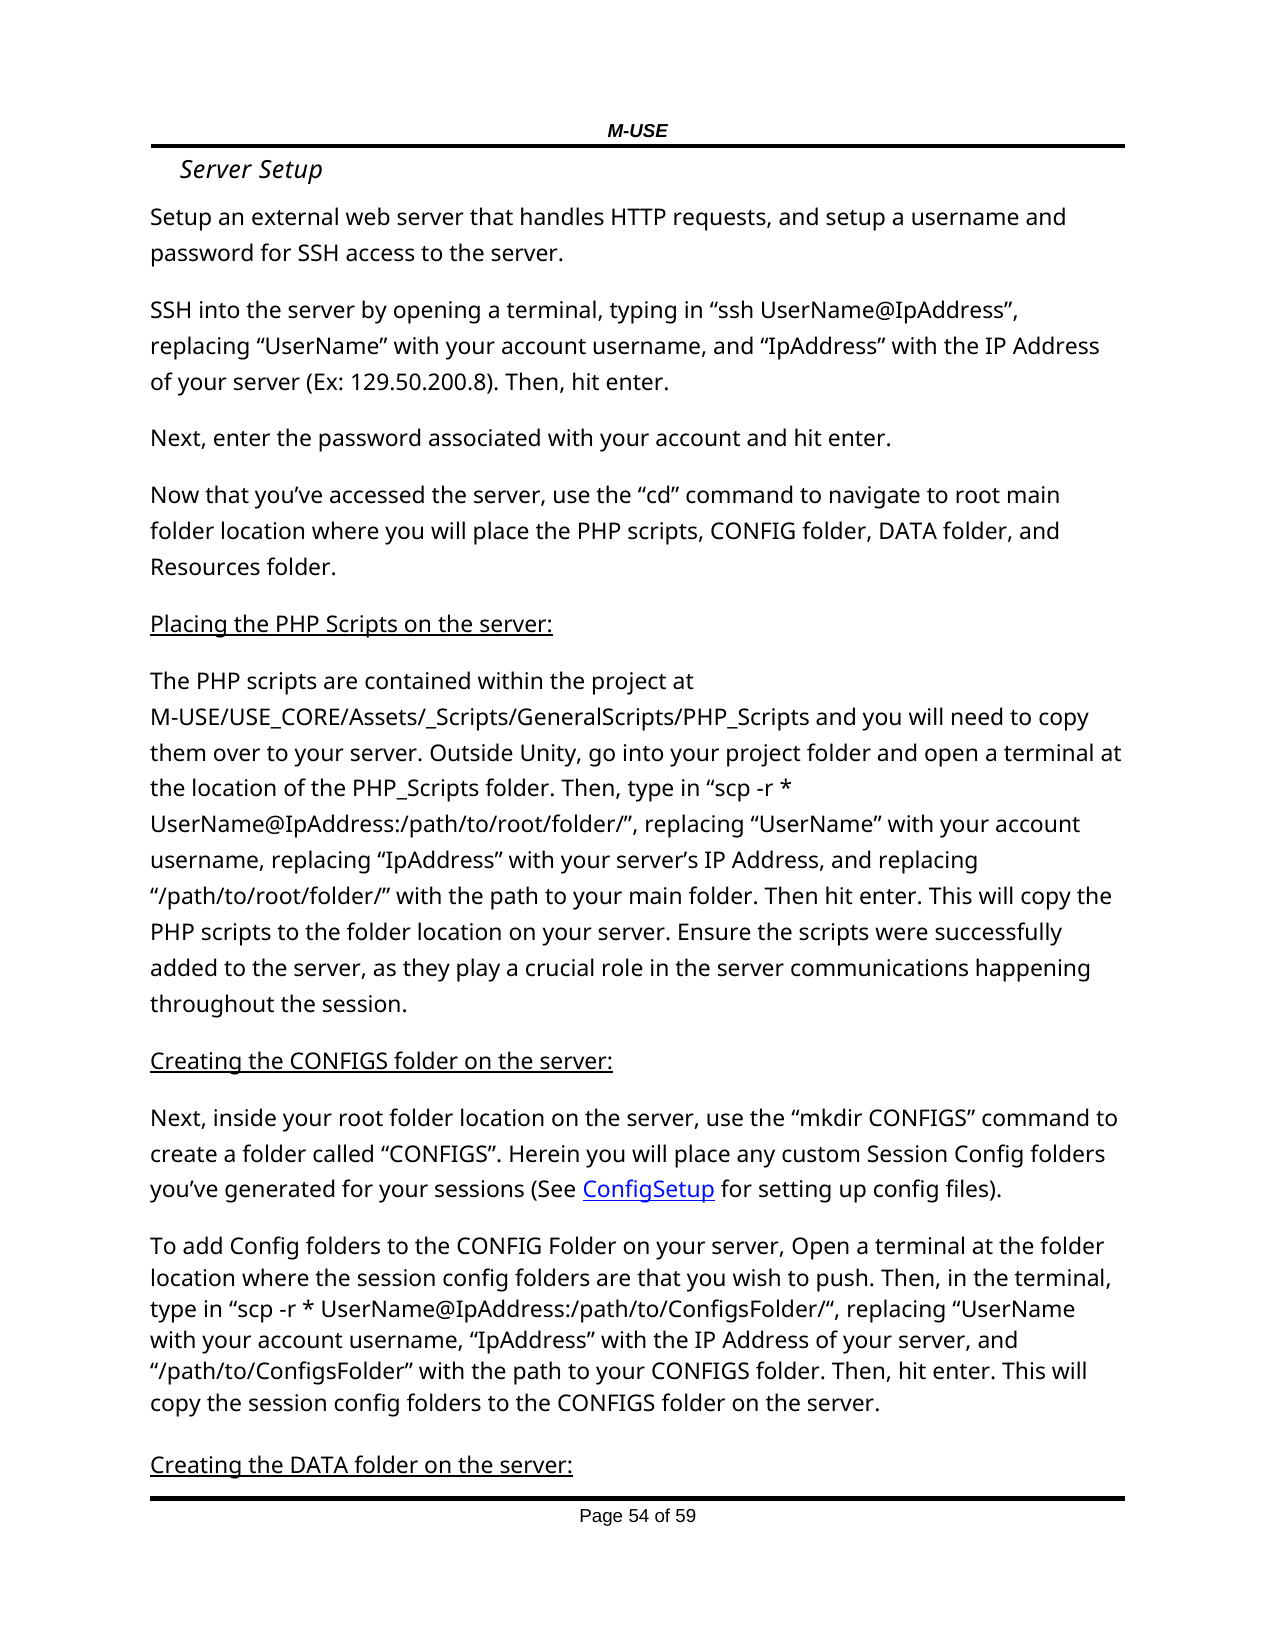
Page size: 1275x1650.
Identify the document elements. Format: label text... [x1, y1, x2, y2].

text Creating the DATA folder on the server: [150, 1449, 1125, 1480]
text To add Config folders to the CONFIG Folder on your server, Open a terminal at the folder location where the session config folders are that you wish to push. Then, in the terminal, type in “scp -r * UserName@IpAddress:/path/to/ConfigsFolder/“, replacing “UserName with your account username, “IpAddress” with the IP Address of your server, and “/path/to/ConfigsFolder” with the path to your CONFIGS folder. Then, hit enter. This will copy the session config folders to the CONFIGS folder on the server. [150, 1230, 1125, 1418]
text Now that you’ve accessed the server, use the “cd” command to navigate to root main folder location where you will place the PHP scripts, CONFIG folder, DATA folder, and Resources folder. [150, 479, 1125, 582]
text The PHP scripts are contained within the project at M-USE/USE_CORE/Assets/_Scripts/GeneralScripts/PHP_Scripts and you will need to copy them over to your server. Outside Unity, go into your project folder and open a terminal at the location of the PHP_Scripts folder. Then, type in “scp -r * UserName@IpAddress:/path/to/root/folder/”, replacing “UserName” with your account username, replacing “IpAddress” with your server’s IP Address, and replacing “/path/to/root/folder/” with the path to your main folder. Then hit enter. This will copy the PHP scripts to the folder location on your server. Ensure the scripts were successfully added to the server, as they play a crucial role in the server communications happening throughout the session. [150, 664, 1125, 1019]
text SSH into the server by opening a terminal, typing in “ssh UserName@IpAddress”, replacing “UserName” with your account username, and “IpAddress” with the IP Address of your server (Ex: 129.50.200.8). Then, hit enter. [150, 294, 1125, 397]
text Placing the PHP Scripts on the server: [150, 608, 1125, 639]
text Creating the CONFIGS folder on the server: [150, 1045, 1125, 1076]
text Next, inside your root folder location on the server, use the “mkdir CONFIGS” command to create a folder called “CONFIGS”. Herein you will place any custom Session Config folders you’ve generated for your sessions (See ConfigSetup for setting up config files). [150, 1102, 1125, 1205]
subtitle Server Setup [179, 152, 1125, 186]
text Setup an external web server that handles HTTP requests, and setup a username and password for SSH access to the server. [150, 201, 1125, 268]
text Next, enter the password associated with your account and hit enter. [150, 422, 1125, 454]
